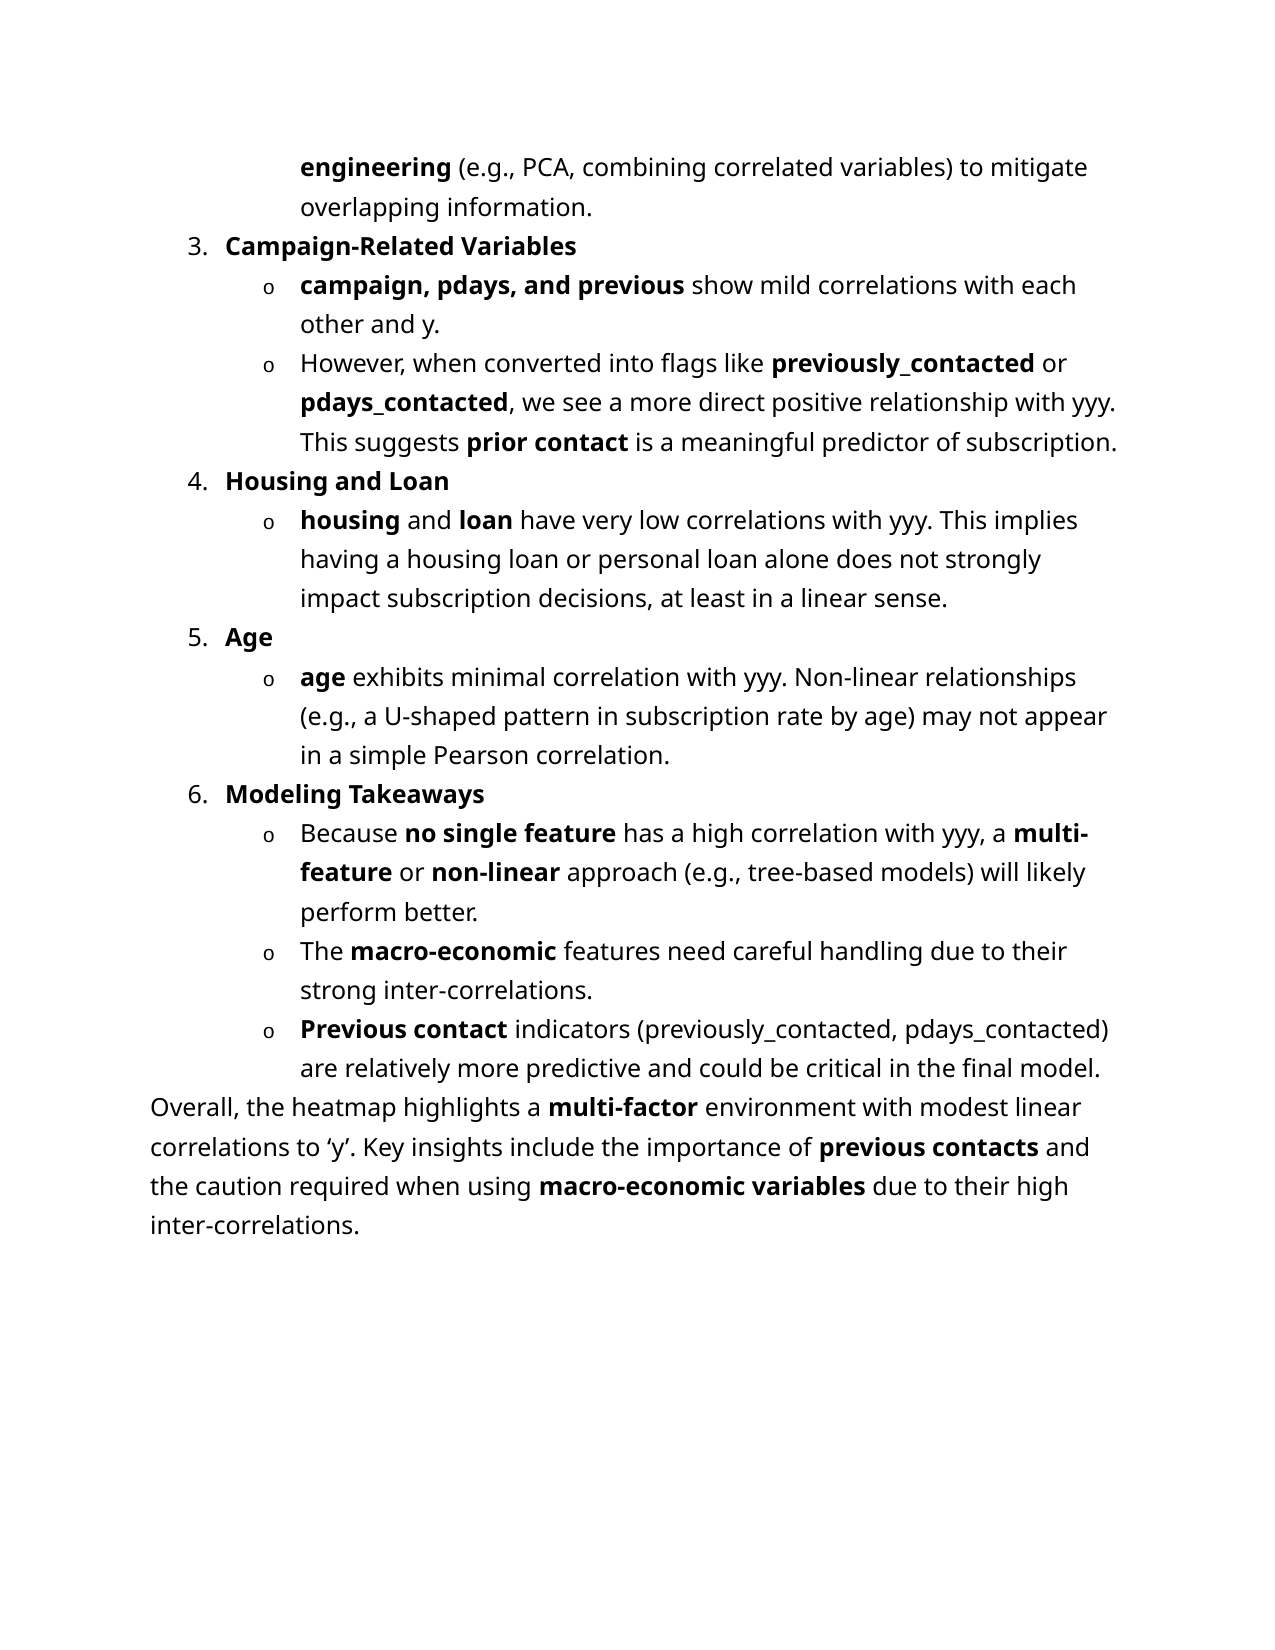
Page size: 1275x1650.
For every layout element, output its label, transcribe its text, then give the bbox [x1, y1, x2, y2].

list Age [187, 620, 1125, 654]
list However, when converted into flags like previously_contacted or pdays_contacted, we see a more direct positive relationship with yyy. This suggests prior contact is a meaningful predictor of subscription. [262, 346, 1125, 458]
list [262, 150, 1125, 223]
list Because no single feature has a high correlation with yyy, a multi-feature or non-linear approach (e.g., tree-based models) will likely perform better. [262, 816, 1125, 928]
list Modeling Takeaways [187, 777, 1125, 811]
list age exhibits minimal correlation with yyy. Non-linear relationships (e.g., a U-shaped pattern in subscription rate by age) may not appear in a simple Pearson correlation. [262, 659, 1125, 772]
list The macro-economic features need careful handling due to their strong inter-correlations. [262, 933, 1125, 1007]
list Housing and Loan [187, 463, 1125, 497]
list housing and loan have very low correlations with yyy. This implies having a housing loan or personal loan alone does not strongly impact subscription decisions, at least in a linear sense. [262, 502, 1125, 615]
list Campaign-Related Variables [187, 228, 1125, 262]
text Overall, the heatmap highlights a multi-factor environment with modest linear correlations to ‘y’. Key insights include the importance of previous contacts and the caution required when using macro-economic variables due to their high inter-correlations. [150, 1090, 1125, 1242]
list campaign, pdays, and previous show mild correlations with each other and y. [262, 267, 1125, 341]
list Previous contact indicators (previously_contacted, pdays_contacted) are relatively more predictive and could be critical in the final model. [262, 1012, 1125, 1085]
